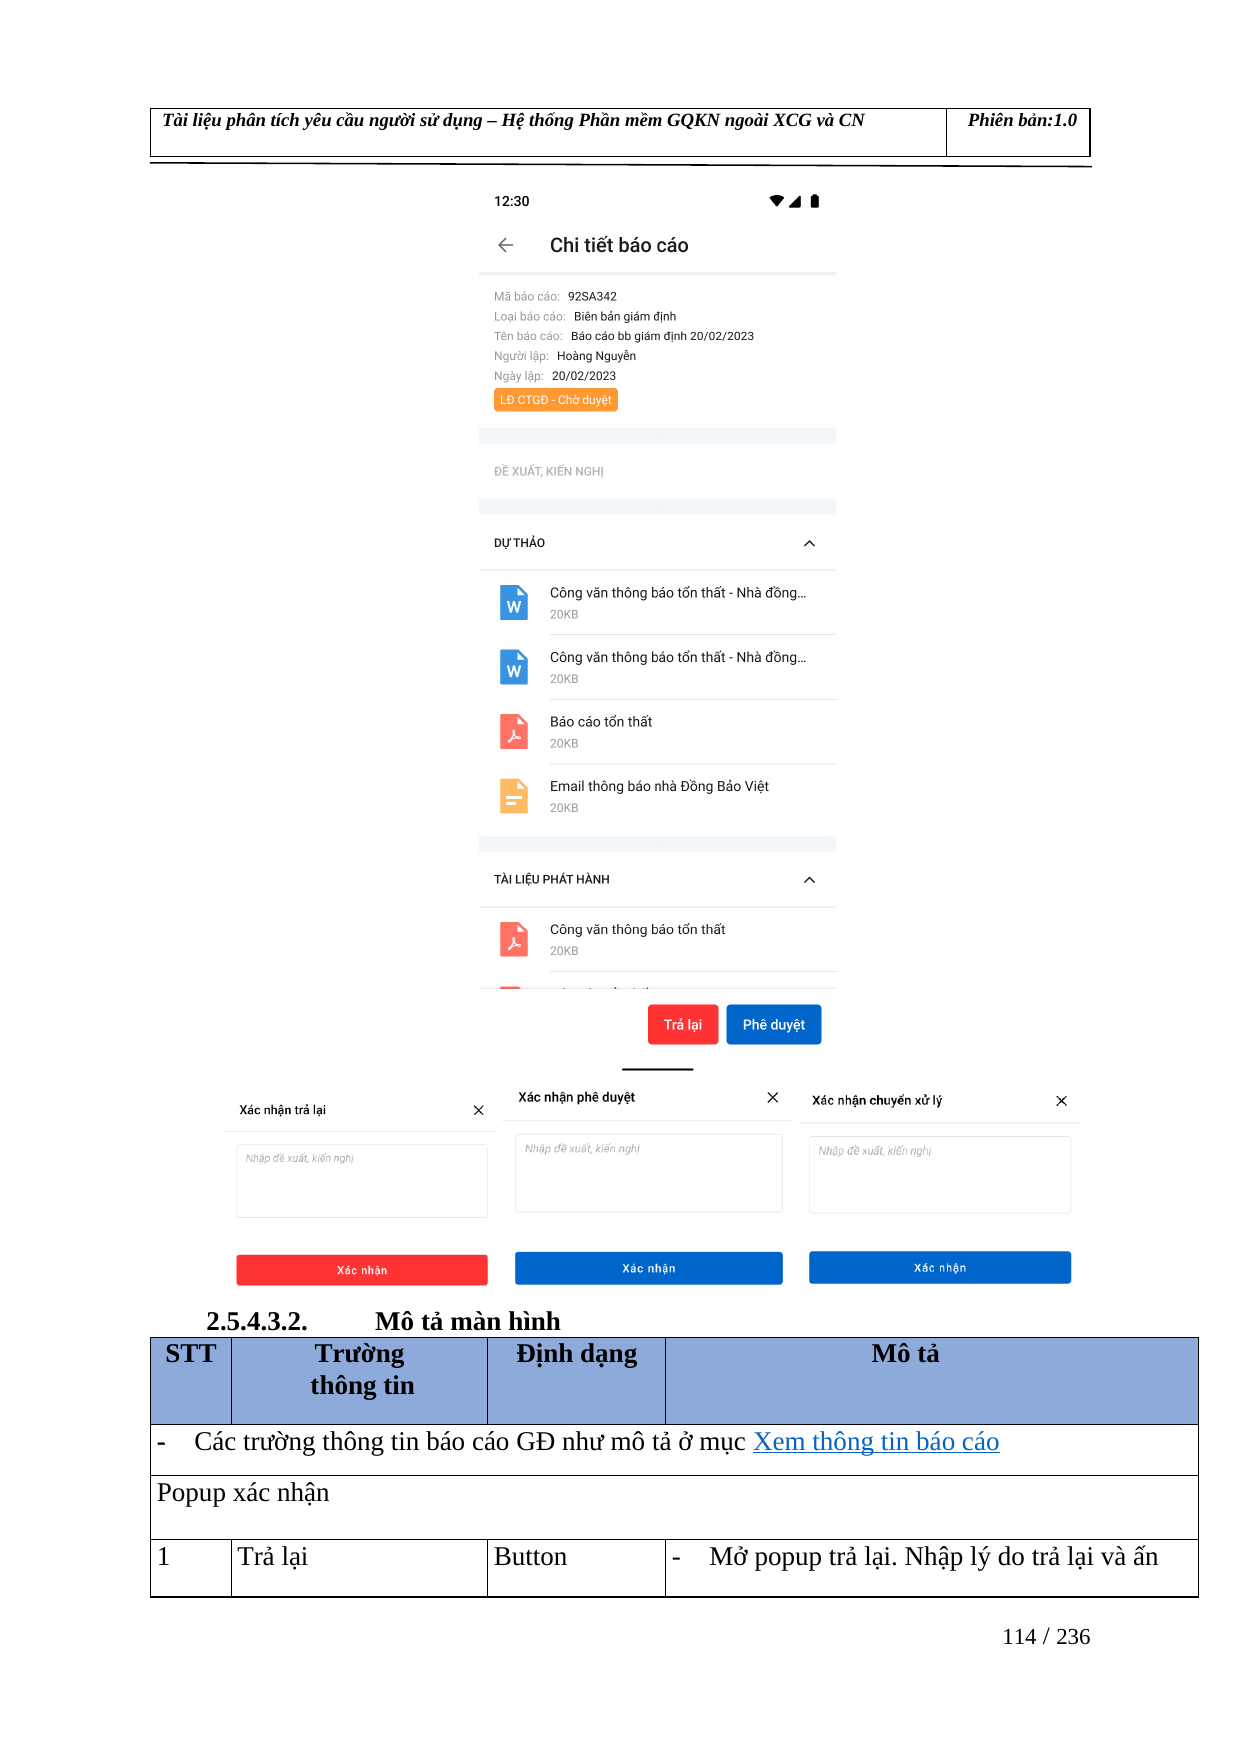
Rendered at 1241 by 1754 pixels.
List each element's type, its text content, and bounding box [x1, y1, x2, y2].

table_header STT [151, 1338, 231, 1424]
table_cell Trả lại [232, 1540, 487, 1596]
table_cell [666, 1540, 1198, 1596]
table_header Định dạng [488, 1338, 665, 1424]
picture [799, 1080, 1082, 1302]
table_cell 1 [151, 1540, 231, 1596]
subtitle Mô tả màn hình [206, 1305, 1090, 1337]
table_cell Button [488, 1540, 665, 1596]
table_header Trường thông tin [232, 1338, 487, 1424]
table_cell Các trường thông tin báo cáo GĐ như mô tả ở mục Xem thông tin báo cáo [151, 1425, 1198, 1475]
picture [225, 1090, 496, 1302]
table_cell Popup xác nhận [151, 1476, 1198, 1539]
picture [478, 185, 837, 1302]
table_header Mô tả [666, 1338, 1198, 1424]
